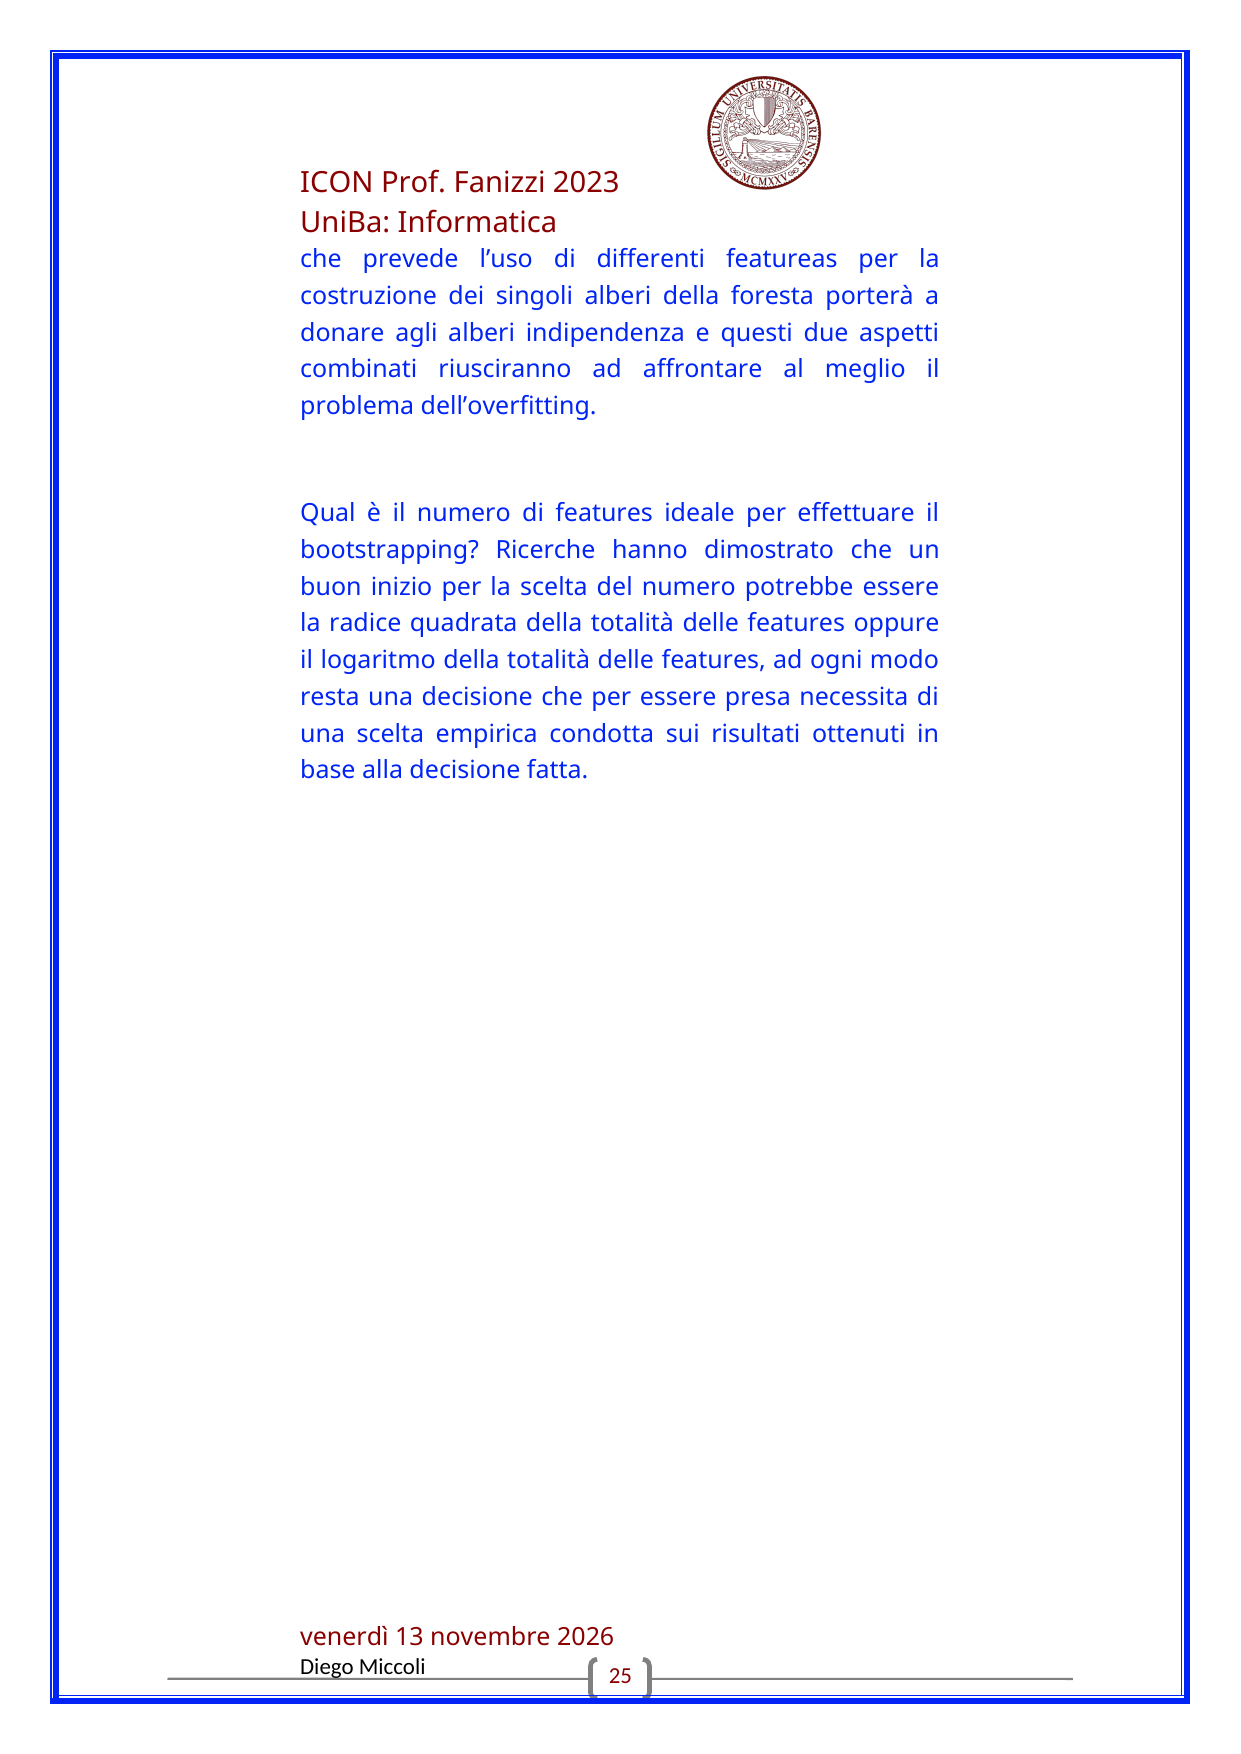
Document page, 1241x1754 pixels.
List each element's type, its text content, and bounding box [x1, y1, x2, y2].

text Qual è il numero di features ideale per effettuare il bootstrapping? Ricerche hanno dimostrato che un buon inizio per la scelta del numero potrebbe essere la radice quadrata della totalità delle features oppure il logaritmo della totalità delle features, ad ogni modo resta una decisione che per essere presa necessita di una scelta empirica condotta sui risultati ottenuti in base alla decisione fatta. [300, 495, 940, 786]
picture [703, 73, 824, 193]
